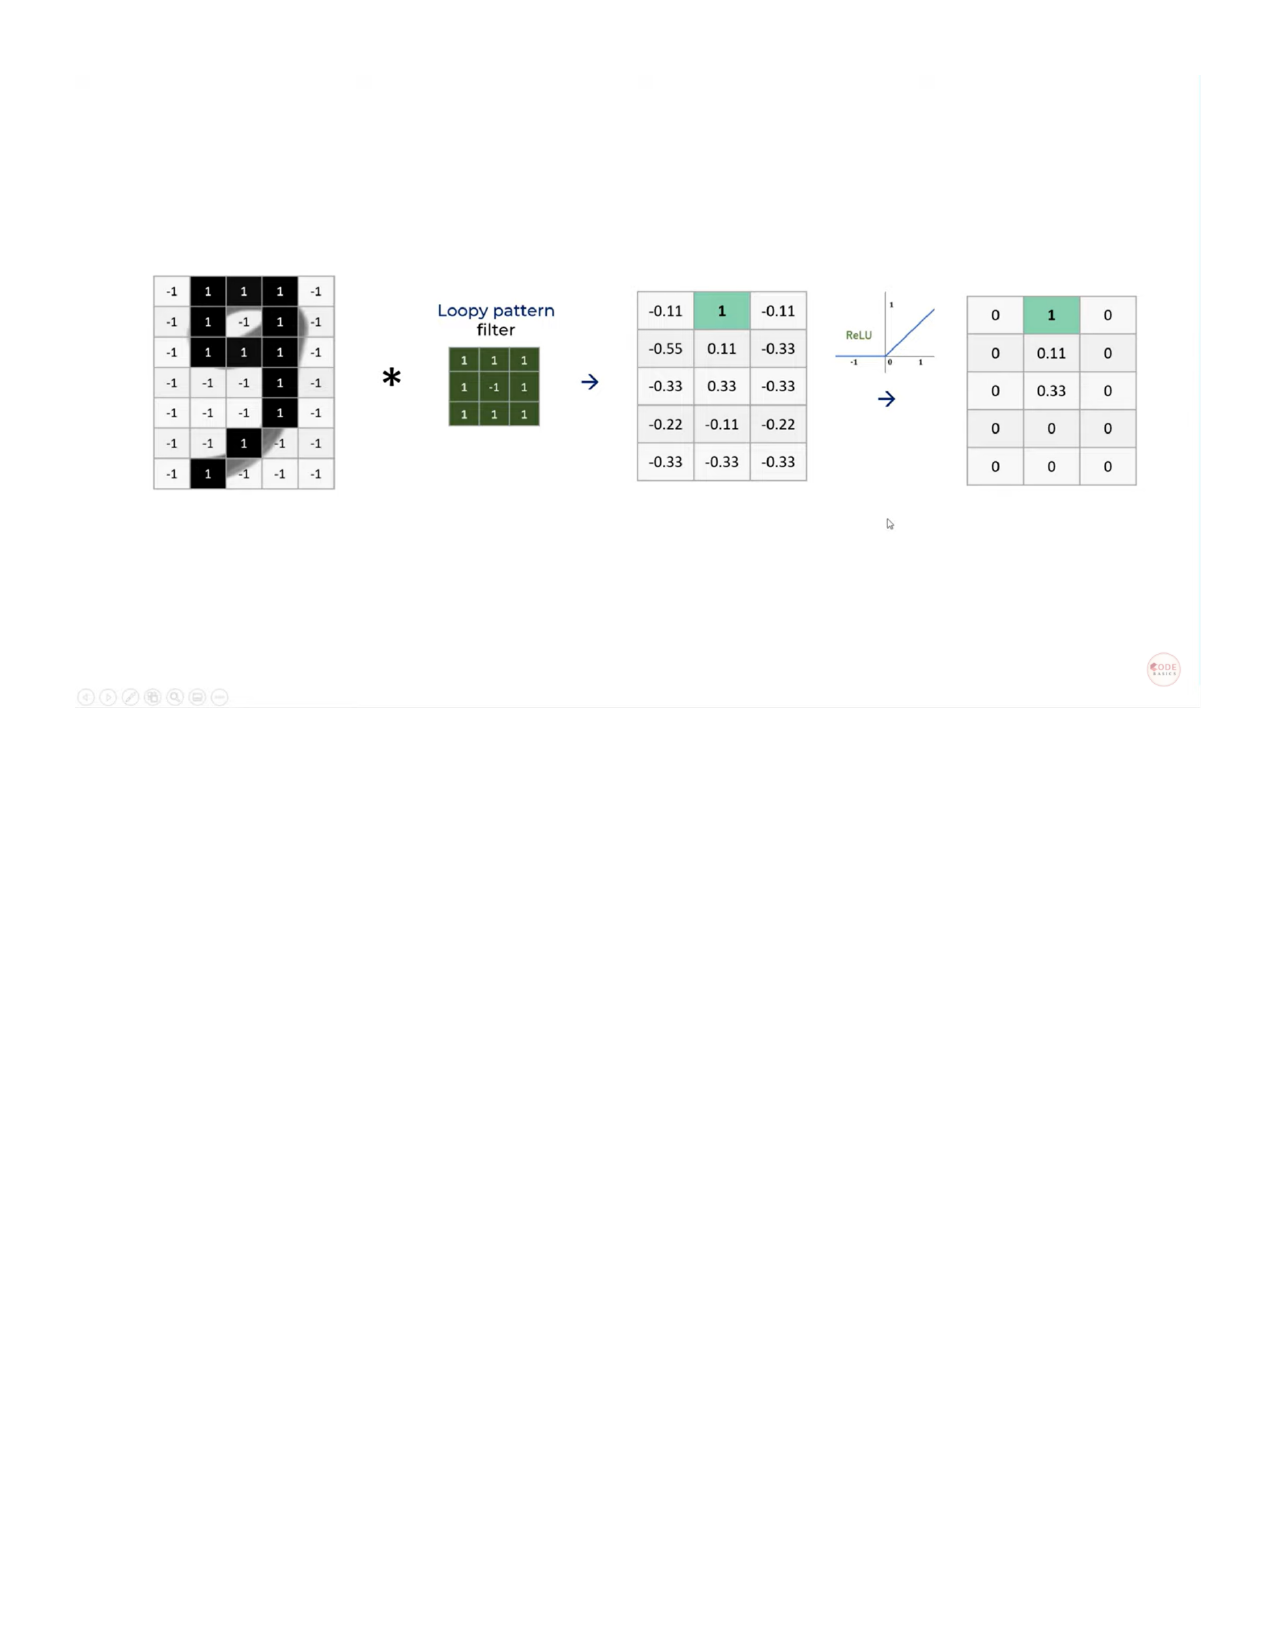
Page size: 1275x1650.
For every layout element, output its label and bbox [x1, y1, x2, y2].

picture [75, 75, 1200, 708]
